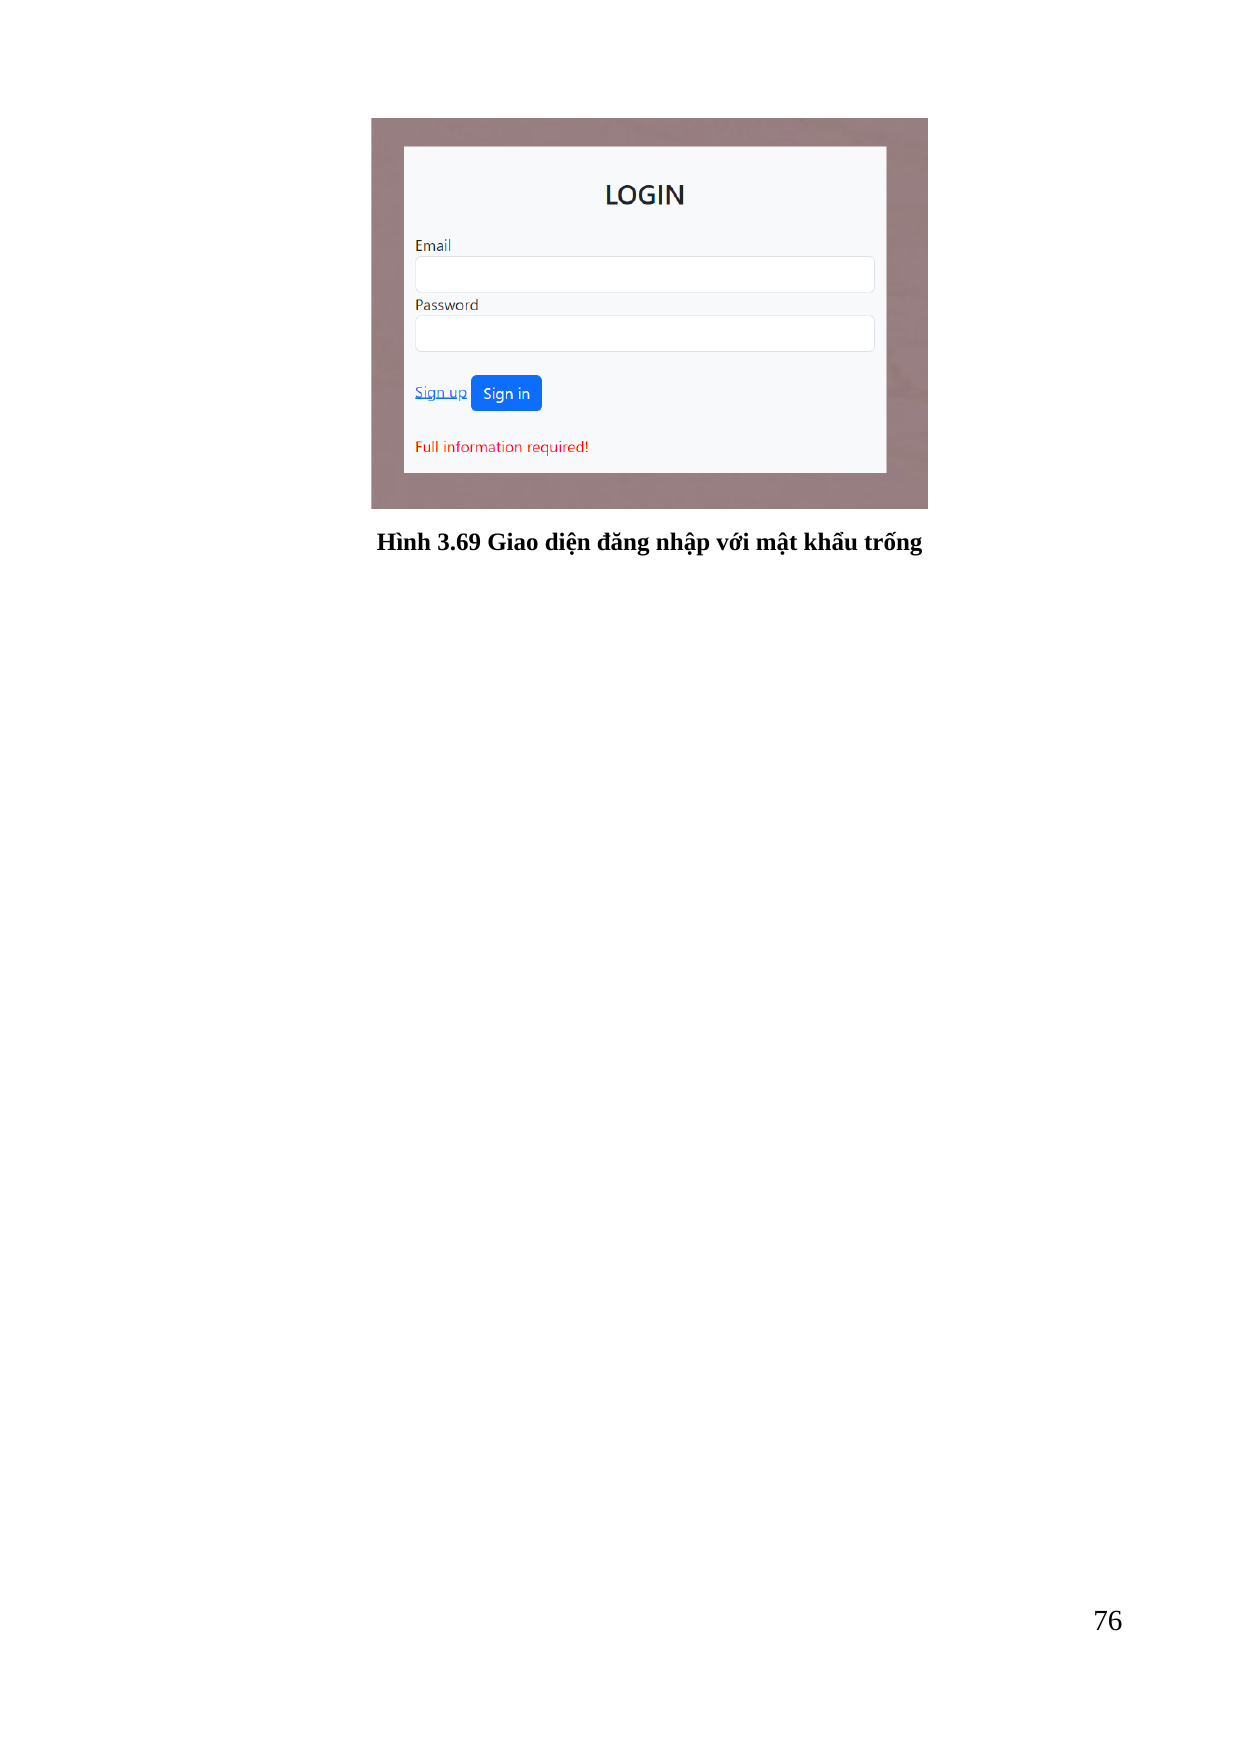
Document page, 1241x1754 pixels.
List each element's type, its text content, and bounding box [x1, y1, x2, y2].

picture [371, 118, 928, 509]
